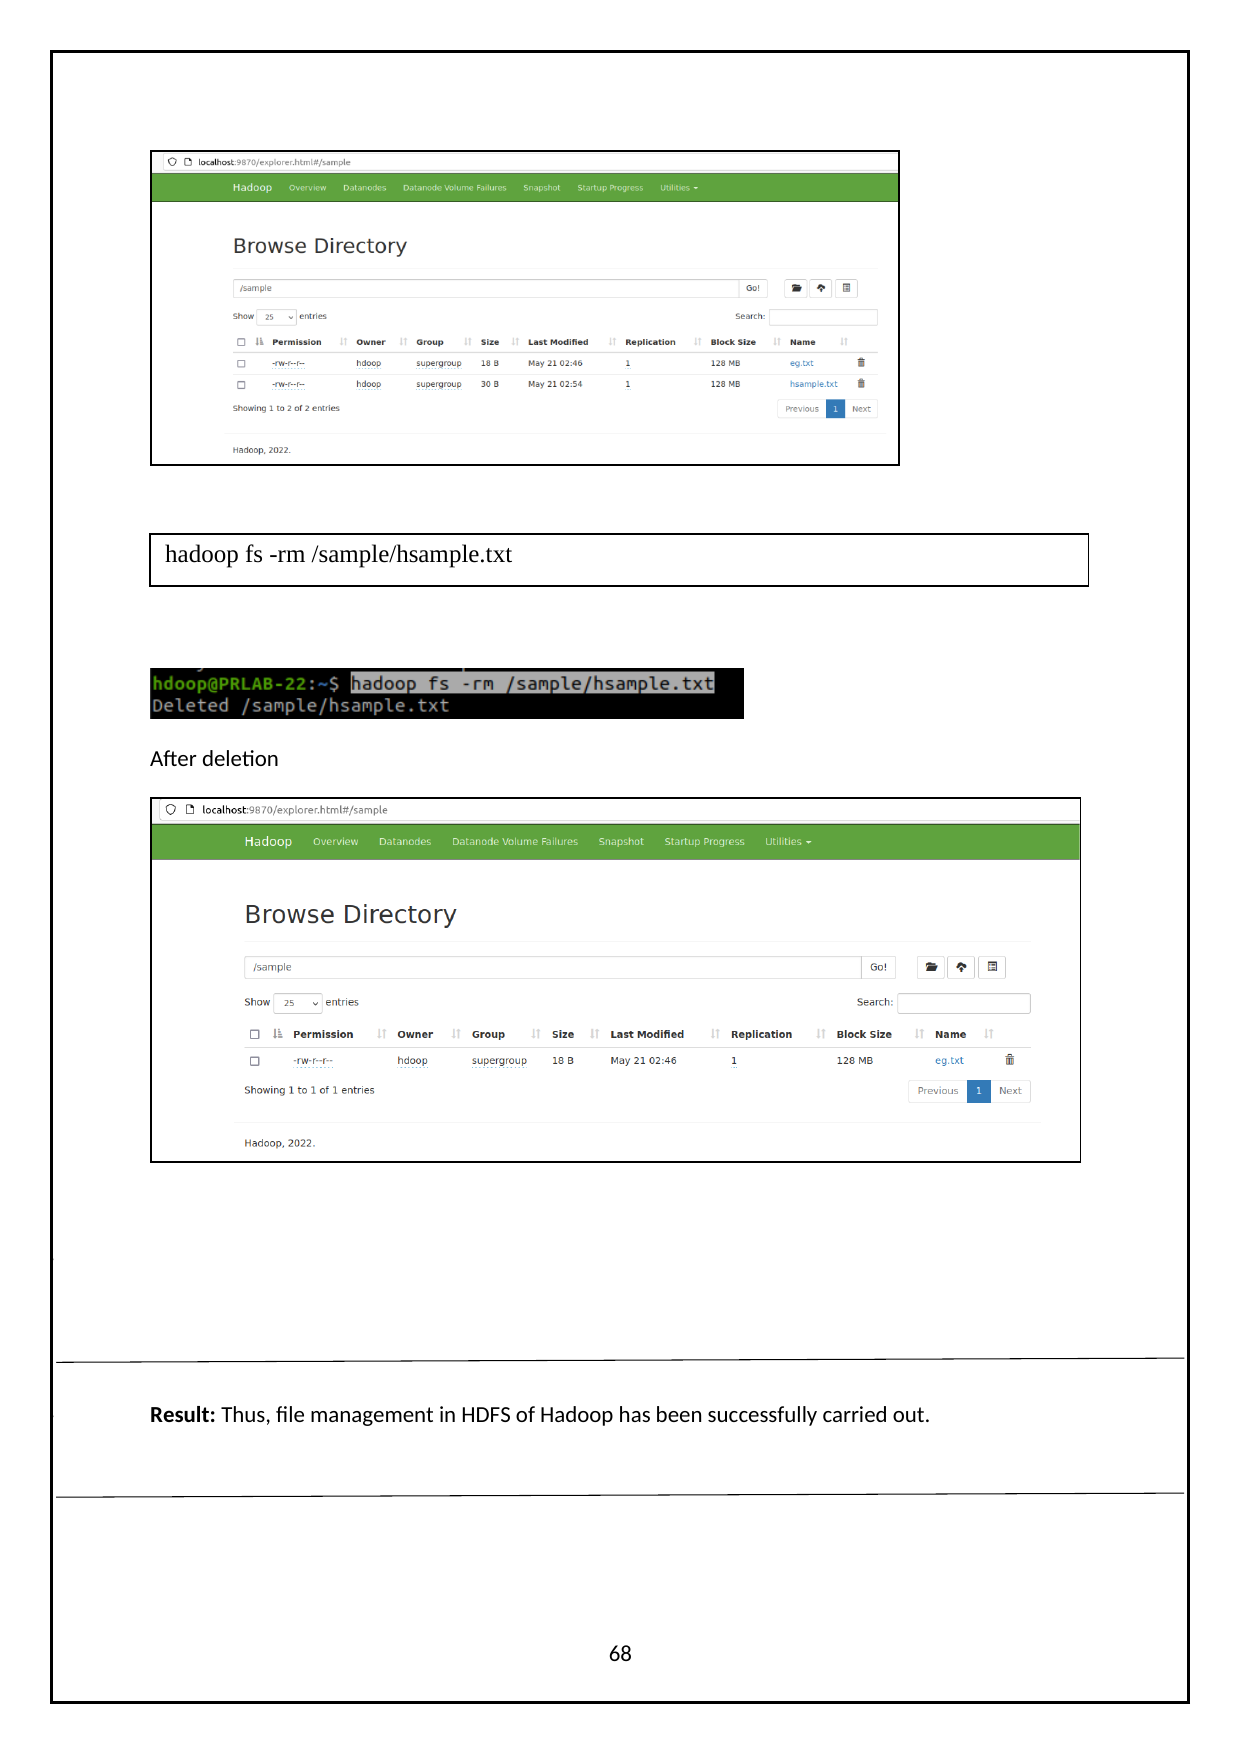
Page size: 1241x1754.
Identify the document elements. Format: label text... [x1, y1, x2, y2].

picture [150, 668, 744, 719]
text After deletion [150, 744, 1090, 772]
picture [152, 799, 1080, 1161]
picture [152, 152, 898, 464]
text Result: Thus, file management in HDFS of Hadoop has been successfully carried out. [150, 1400, 1090, 1428]
